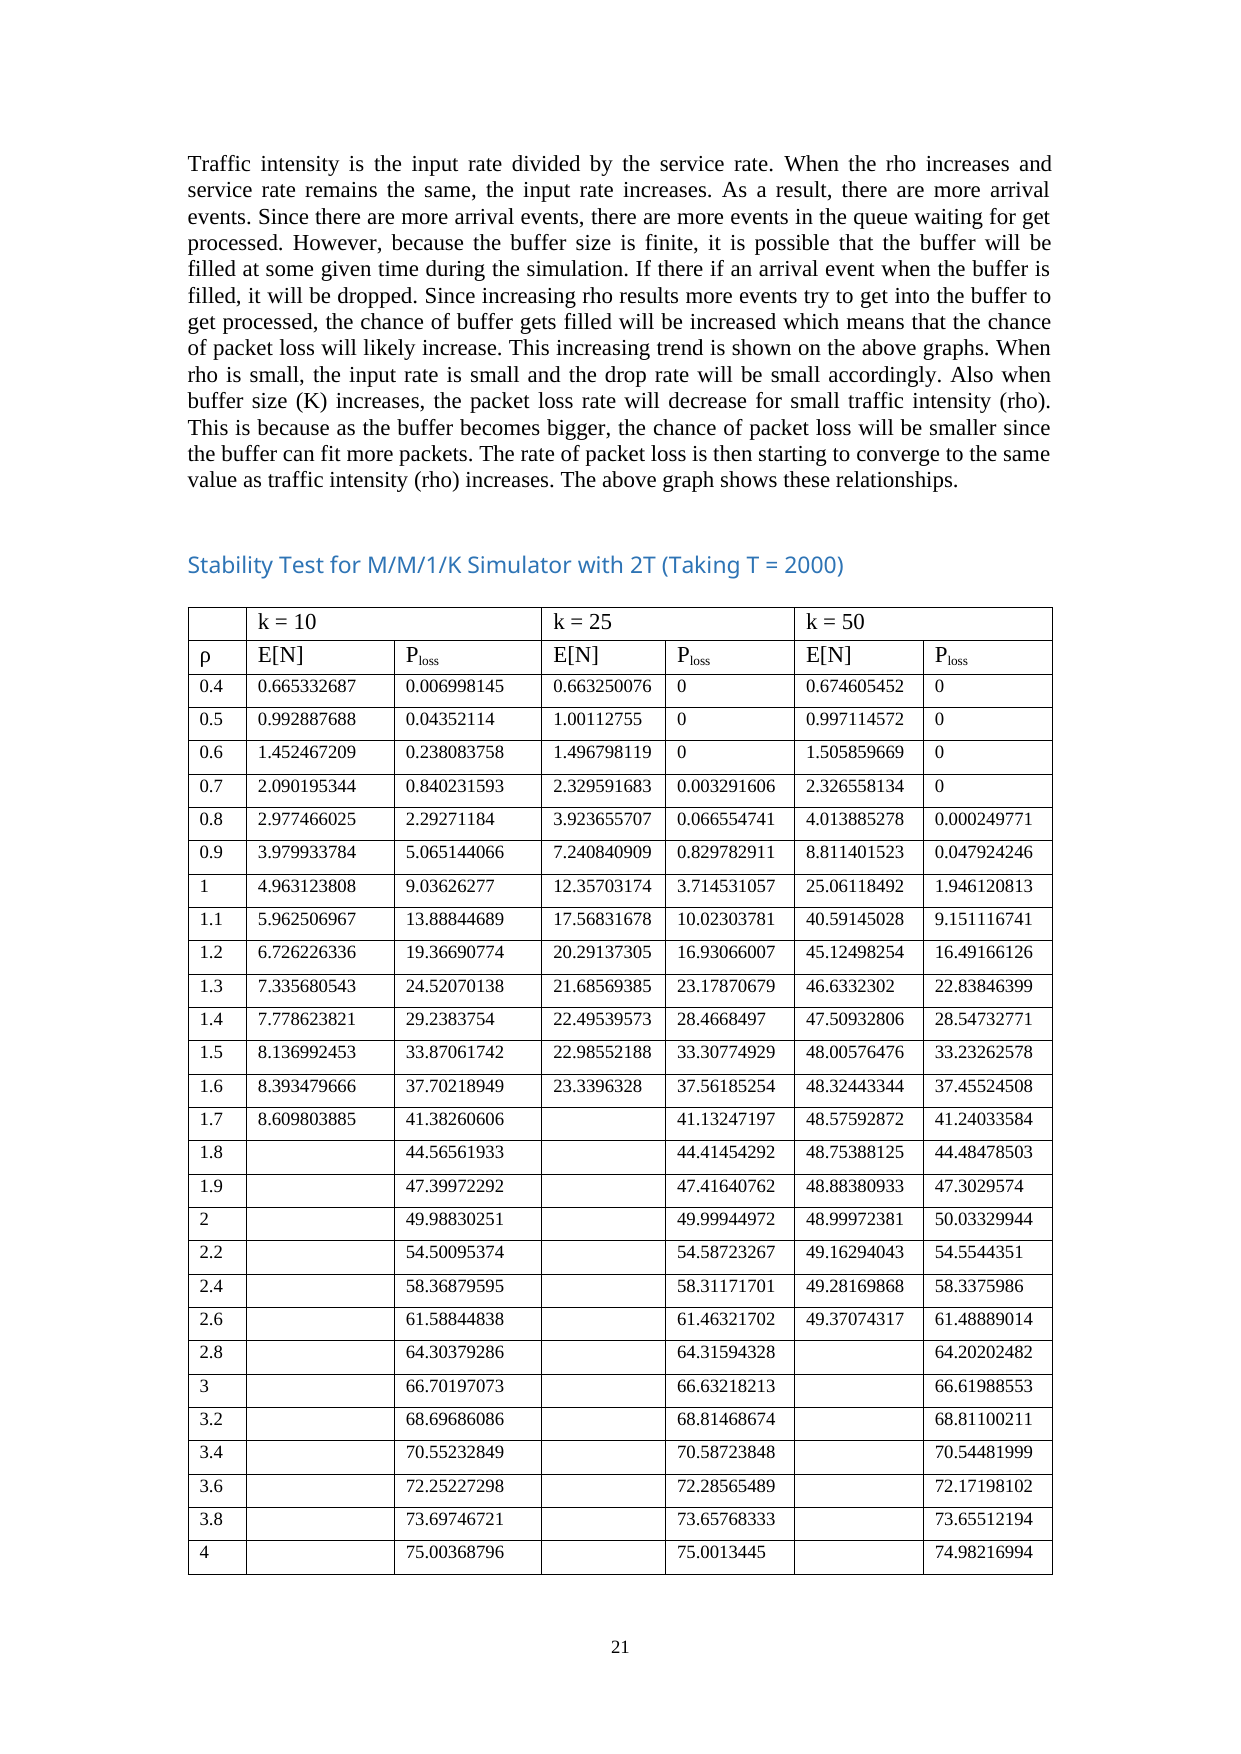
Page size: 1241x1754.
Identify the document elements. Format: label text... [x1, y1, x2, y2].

table_cell 73.65512194 [924, 1508, 1052, 1540]
table_cell 12.35703174 [542, 875, 665, 907]
table_cell 8.393479666 [247, 1075, 394, 1107]
table_cell [795, 1375, 923, 1407]
table_cell 1.4 [189, 1008, 246, 1040]
table_cell 10.02303781 [666, 908, 794, 940]
table_cell 8.136992453 [247, 1041, 394, 1074]
table_cell 1.9 [189, 1175, 246, 1207]
table_cell [542, 1308, 665, 1340]
table_cell [247, 1141, 394, 1174]
table_cell 3 [189, 1375, 246, 1407]
table_cell 22.98552188 [542, 1041, 665, 1074]
table_cell 66.63218213 [666, 1375, 794, 1407]
table_cell 49.37074317 [795, 1308, 923, 1340]
table_cell 61.58844838 [395, 1308, 541, 1340]
table_cell 7.335680543 [247, 975, 394, 1007]
table_header k = 50 [795, 608, 1052, 640]
table_cell 54.50095374 [395, 1241, 541, 1274]
table_cell 2 [189, 1208, 246, 1240]
table_cell 0.992887688 [247, 708, 394, 740]
table_cell 23.17870679 [666, 975, 794, 1007]
table_cell 54.5544351 [924, 1241, 1052, 1274]
table_cell 0.5 [189, 708, 246, 740]
table_cell 19.36690774 [395, 941, 541, 974]
table_cell 49.98830251 [395, 1208, 541, 1240]
table_cell [247, 1441, 394, 1474]
table_cell 1.505859669 [795, 741, 923, 774]
table_cell 0.997114572 [795, 708, 923, 740]
table_cell [542, 1341, 665, 1374]
table_cell 2.090195344 [247, 775, 394, 807]
table_cell 0.006998145 [395, 675, 541, 707]
table_header k = 10 [247, 608, 541, 640]
table_cell [542, 1175, 665, 1207]
table_cell 64.20202482 [924, 1341, 1052, 1374]
table_cell 54.58723267 [666, 1241, 794, 1274]
table_cell Ploss [666, 641, 794, 674]
table_cell 61.46321702 [666, 1308, 794, 1340]
table_cell [542, 1375, 665, 1407]
table_cell 9.151116741 [924, 908, 1052, 940]
table_cell 4.013885278 [795, 808, 923, 840]
table_cell 0.003291606 [666, 775, 794, 807]
table_cell [542, 1408, 665, 1440]
table_cell 70.54481999 [924, 1441, 1052, 1474]
table_cell 1.496798119 [542, 741, 665, 774]
table_cell 2.8 [189, 1341, 246, 1374]
table_cell 23.3396328 [542, 1075, 665, 1107]
table_cell 25.06118492 [795, 875, 923, 907]
table_cell Ploss [924, 641, 1052, 674]
table_cell 0.238083758 [395, 741, 541, 774]
table_cell 1.3 [189, 975, 246, 1007]
table_cell 48.88380933 [795, 1175, 923, 1207]
table_cell 49.16294043 [795, 1241, 923, 1274]
table_cell 13.88844689 [395, 908, 541, 940]
table_cell 58.36879595 [395, 1275, 541, 1307]
table_cell 17.56831678 [542, 908, 665, 940]
table_cell 1 [189, 875, 246, 907]
table_cell 8.811401523 [795, 841, 923, 874]
table_cell 48.32443344 [795, 1075, 923, 1107]
table_cell 0.04352114 [395, 708, 541, 740]
table_cell 28.4668497 [666, 1008, 794, 1040]
table_cell [542, 1141, 665, 1174]
table_cell 3.714531057 [666, 875, 794, 907]
table_cell [795, 1441, 923, 1474]
table_cell 73.65768333 [666, 1508, 794, 1540]
table_cell 0.9 [189, 841, 246, 874]
table_cell 0 [924, 775, 1052, 807]
table_cell 1.00112755 [542, 708, 665, 740]
table_cell 3.4 [189, 1441, 246, 1474]
table_cell 68.81100211 [924, 1408, 1052, 1440]
table_cell 0.066554741 [666, 808, 794, 840]
table_cell 48.75388125 [795, 1141, 923, 1174]
table_cell 21.68569385 [542, 975, 665, 1007]
table_cell 0 [666, 675, 794, 707]
table_cell 41.24033584 [924, 1108, 1052, 1140]
table_cell 37.70218949 [395, 1075, 541, 1107]
table_cell 48.99972381 [795, 1208, 923, 1240]
table_cell [247, 1408, 394, 1440]
table_cell 61.48889014 [924, 1308, 1052, 1340]
table_cell 45.12498254 [795, 941, 923, 974]
table_cell 73.69746721 [395, 1508, 541, 1540]
table_cell 58.31171701 [666, 1275, 794, 1307]
table_cell [247, 1308, 394, 1340]
table_cell [795, 1408, 923, 1440]
table_cell 1.6 [189, 1075, 246, 1107]
table_cell 1.452467209 [247, 741, 394, 774]
table_cell 33.87061742 [395, 1041, 541, 1074]
table_cell [795, 1475, 923, 1507]
table_cell 3.2 [189, 1408, 246, 1440]
table_cell 1.1 [189, 908, 246, 940]
table_cell E[N] [542, 641, 665, 674]
table_header [189, 608, 246, 640]
table_cell 29.2383754 [395, 1008, 541, 1040]
table_cell 0 [924, 675, 1052, 707]
table_cell 58.3375986 [924, 1275, 1052, 1307]
table_cell 9.03626277 [395, 875, 541, 907]
table_cell 3.923655707 [542, 808, 665, 840]
table_cell [247, 1208, 394, 1240]
table_cell 1.8 [189, 1141, 246, 1174]
table_cell 0 [666, 708, 794, 740]
table_cell 2.977466025 [247, 808, 394, 840]
table_cell 50.03329944 [924, 1208, 1052, 1240]
table_header k = 25 [542, 608, 794, 640]
table_cell 8.609803885 [247, 1108, 394, 1140]
table_cell 16.93066007 [666, 941, 794, 974]
table_cell 72.25227298 [395, 1475, 541, 1507]
table_cell 75.0013445 [666, 1541, 794, 1574]
table_cell [542, 1108, 665, 1140]
table_cell 33.23262578 [924, 1041, 1052, 1074]
table_cell 0.8 [189, 808, 246, 840]
table_cell 74.98216994 [924, 1541, 1052, 1574]
table_cell [542, 1208, 665, 1240]
table_cell 5.065144066 [395, 841, 541, 874]
table_cell 48.57592872 [795, 1108, 923, 1140]
table_cell 47.50932806 [795, 1008, 923, 1040]
table_cell [795, 1541, 923, 1574]
table_cell 37.45524508 [924, 1075, 1052, 1107]
table_cell 44.41454292 [666, 1141, 794, 1174]
table_cell 0 [924, 741, 1052, 774]
table_cell 16.49166126 [924, 941, 1052, 974]
table_cell 46.6332302 [795, 975, 923, 1007]
table_cell [247, 1175, 394, 1207]
table_cell 41.13247197 [666, 1108, 794, 1140]
table_cell [247, 1475, 394, 1507]
table_cell 2.29271184 [395, 808, 541, 840]
table_cell 3.6 [189, 1475, 246, 1507]
table_cell [247, 1508, 394, 1540]
table_cell 64.31594328 [666, 1341, 794, 1374]
table_cell 0.674605452 [795, 675, 923, 707]
table_cell 6.726226336 [247, 941, 394, 974]
table_cell 3.8 [189, 1508, 246, 1540]
table_cell 40.59145028 [795, 908, 923, 940]
table_cell 1.5 [189, 1041, 246, 1074]
table_cell 2.4 [189, 1275, 246, 1307]
table_cell 68.81468674 [666, 1408, 794, 1440]
table_cell 49.28169868 [795, 1275, 923, 1307]
table_cell 1.946120813 [924, 875, 1052, 907]
table_cell 0 [666, 741, 794, 774]
table_cell 48.00576476 [795, 1041, 923, 1074]
table_cell 0.840231593 [395, 775, 541, 807]
table_cell 47.41640762 [666, 1175, 794, 1207]
table_cell E[N] [795, 641, 923, 674]
table_cell 66.61988553 [924, 1375, 1052, 1407]
table_cell 44.48478503 [924, 1141, 1052, 1174]
table_cell 0.6 [189, 741, 246, 774]
text Traffic intensity is the input rate divided by the service rate. When the rho increases and service rate remains the same, the input rate increases. As a result, there are more arrival events. Since there are more arrival events, there are more events in the queue waiting for get processed. However, because the buffer size is finite, it is possible that the buffer will be filled at some given time during the simulation. If there if an arrival event when the buffer is filled, it will be dropped. Since increasing rho results more events try to get into the buffer to get processed, the chance of buffer gets filled will be increased which means that the chance of packet loss will likely increase. This increasing trend is shown on the above graphs. When rho is small, the input rate is small and the drop rate will be small accordingly. Also when buffer size (K) increases, the packet loss rate will decrease for small traffic intensity (rho). This is because as the buffer becomes bigger, the chance of packet loss will be smaller since the buffer can fit more packets. The rate of packet loss is then starting to converge to the same value as traffic intensity (rho) increases. The above graph shows these relationships. [187, 150, 1053, 493]
table_cell 5.962506967 [247, 908, 394, 940]
table_cell 66.70197073 [395, 1375, 541, 1407]
table_cell [247, 1241, 394, 1274]
table_cell [542, 1275, 665, 1307]
table_cell 0.4 [189, 675, 246, 707]
table_cell 7.778623821 [247, 1008, 394, 1040]
table_cell ρ [189, 641, 246, 674]
table_cell 0.047924246 [924, 841, 1052, 874]
table_cell [542, 1508, 665, 1540]
subtitle Stability Test for M/M/1/K Simulator with 2T (Taking T = 2000) [187, 549, 1053, 581]
table_cell 49.99944972 [666, 1208, 794, 1240]
table_cell 64.30379286 [395, 1341, 541, 1374]
table_cell 7.240840909 [542, 841, 665, 874]
table_cell 4.963123808 [247, 875, 394, 907]
table_cell 4 [189, 1541, 246, 1574]
table_cell [247, 1541, 394, 1574]
table_cell 0.000249771 [924, 808, 1052, 840]
table_cell 0.663250076 [542, 675, 665, 707]
table_cell [247, 1341, 394, 1374]
table_cell 0 [924, 708, 1052, 740]
table_cell 2.326558134 [795, 775, 923, 807]
table_cell 3.979933784 [247, 841, 394, 874]
table_cell 70.55232849 [395, 1441, 541, 1474]
table_cell 75.00368796 [395, 1541, 541, 1574]
table_cell 1.2 [189, 941, 246, 974]
table_cell E[N] [247, 641, 394, 674]
table_cell 0.829782911 [666, 841, 794, 874]
table_cell [542, 1441, 665, 1474]
table_cell 1.7 [189, 1108, 246, 1140]
table_cell 33.30774929 [666, 1041, 794, 1074]
table_cell 41.38260606 [395, 1108, 541, 1140]
table_cell 37.56185254 [666, 1075, 794, 1107]
table_cell 2.2 [189, 1241, 246, 1274]
table_cell 72.17198102 [924, 1475, 1052, 1507]
table_cell 44.56561933 [395, 1141, 541, 1174]
table_cell 24.52070138 [395, 975, 541, 1007]
table_cell [542, 1541, 665, 1574]
table_cell [542, 1241, 665, 1274]
table_cell 2.6 [189, 1308, 246, 1340]
table_cell 47.39972292 [395, 1175, 541, 1207]
table_cell 20.29137305 [542, 941, 665, 974]
table_cell [247, 1275, 394, 1307]
table_cell 28.54732771 [924, 1008, 1052, 1040]
table_cell 70.58723848 [666, 1441, 794, 1474]
table_cell 47.3029574 [924, 1175, 1052, 1207]
table_cell 68.69686086 [395, 1408, 541, 1440]
table_cell 22.49539573 [542, 1008, 665, 1040]
table_cell [795, 1508, 923, 1540]
table_cell 72.28565489 [666, 1475, 794, 1507]
table_cell 0.7 [189, 775, 246, 807]
table_cell 2.329591683 [542, 775, 665, 807]
table_cell [542, 1475, 665, 1507]
table_cell Ploss [395, 641, 541, 674]
table_cell [795, 1341, 923, 1374]
table_cell 22.83846399 [924, 975, 1052, 1007]
table_cell 0.665332687 [247, 675, 394, 707]
table_cell [247, 1375, 394, 1407]
